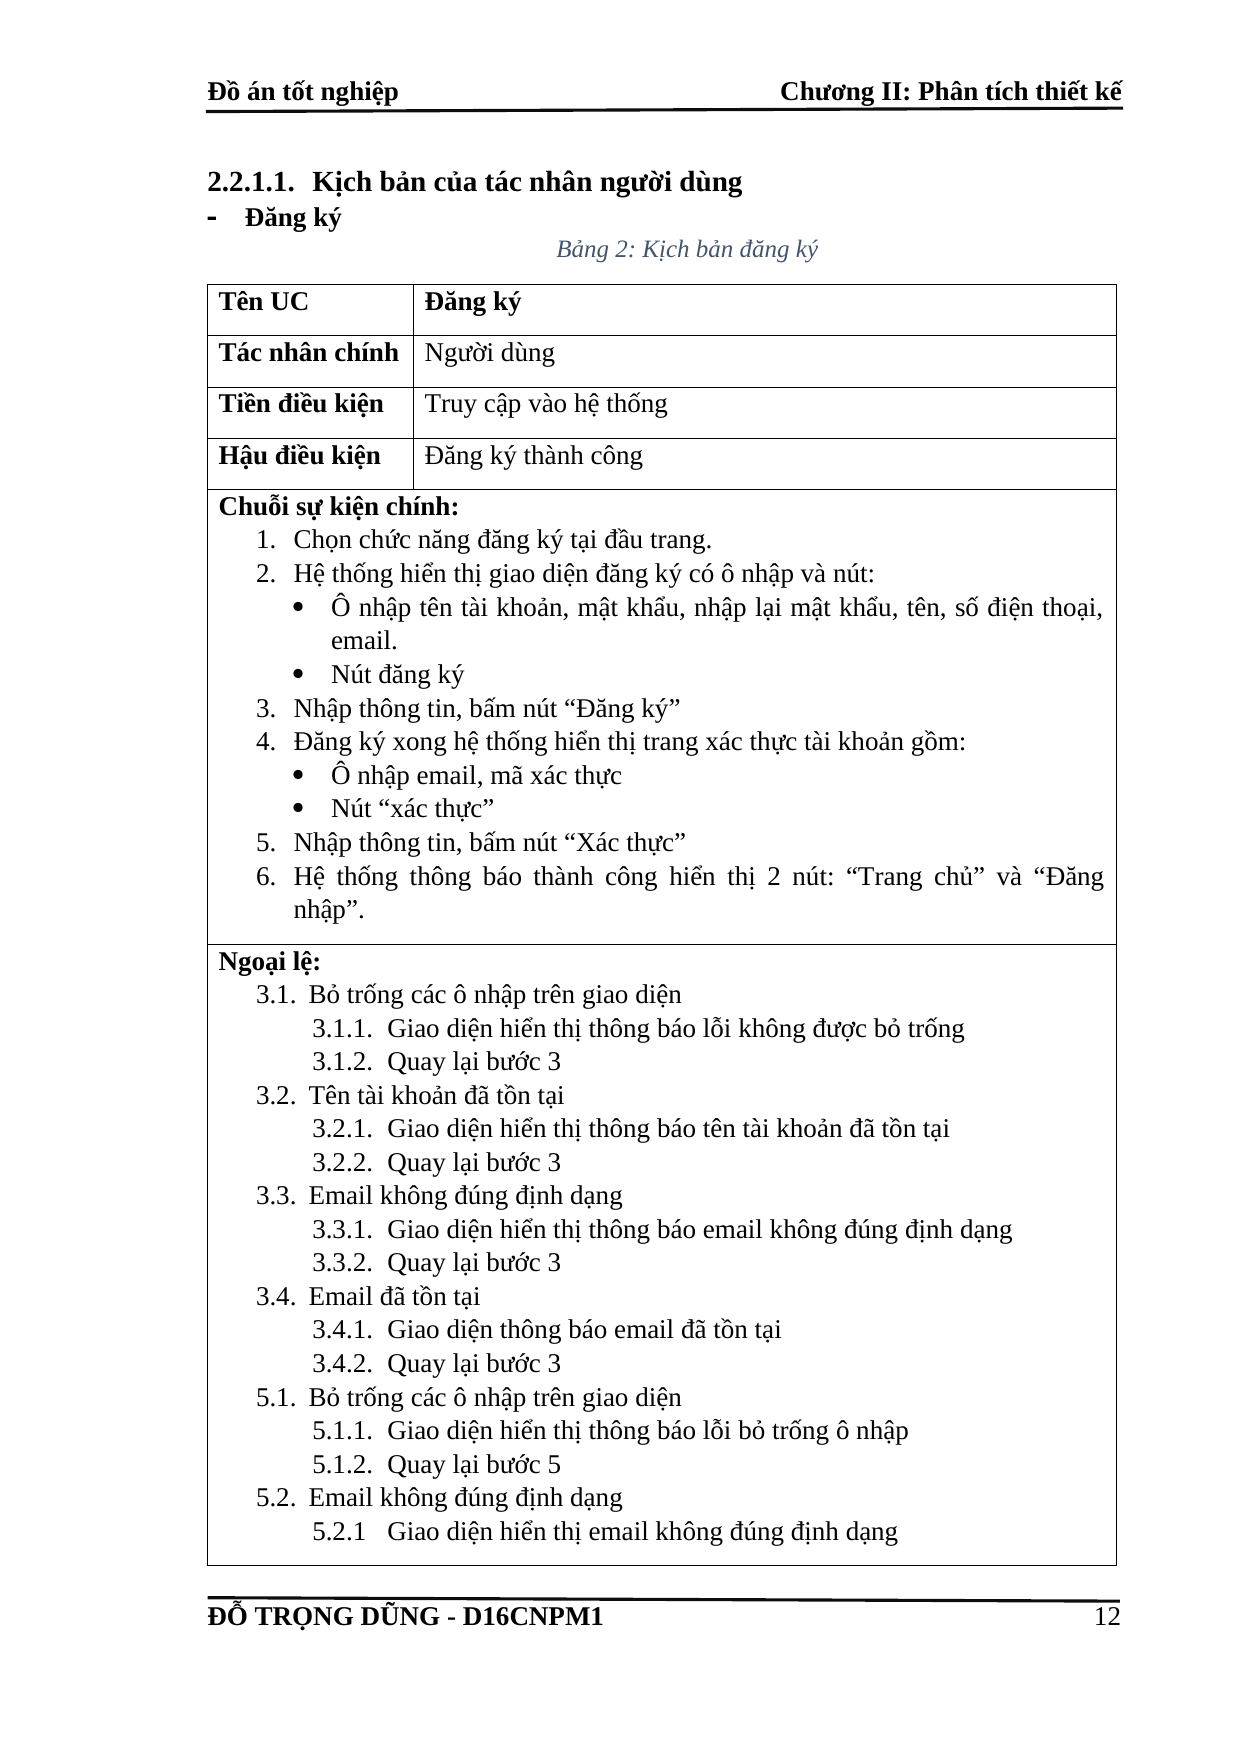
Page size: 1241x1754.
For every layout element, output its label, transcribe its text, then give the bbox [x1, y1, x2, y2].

table_cell Tiền điều kiện [208, 388, 413, 438]
text Bảng 2: Kịch bản đăng ký [244, 234, 1123, 263]
list Đăng ký [207, 201, 1123, 232]
list Kịch bản của tác nhân người dùng [207, 164, 1123, 197]
table_cell Đăng ký thành công [414, 439, 1116, 489]
table_cell Người dùng [414, 336, 1116, 387]
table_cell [208, 945, 1116, 1565]
table_header Tên UC [208, 285, 413, 335]
table_cell Chuỗi sự kiện chính: Chọn chức năng đăng ký tại đầu trang. Hệ thống hiển thị giao diện đăng ký có ô nhập và nút: Ô nhập tên tài khoản, mật khẩu, nhập lại mật khẩu, tên, số điện thoại, email. Nút đăng ký Nhập thông tin, bấm nút “Đăng ký” Đăng ký xong hệ thống hiển thị trang xác thực tài khoản gồm: Ô nhập email, mã xác thực Nút “xác thực” Nhập thông tin, bấm nút “Xác thực” Hệ thống thông báo thành công hiển thị 2 nút: “Trang chủ” và “Đăng nhập”. [208, 490, 1116, 943]
table_cell Tác nhân chính [208, 336, 413, 387]
table_cell Truy cập vào hệ thống [414, 388, 1116, 438]
table_cell Hậu điều kiện [208, 439, 413, 489]
table_header Đăng ký [414, 285, 1116, 335]
